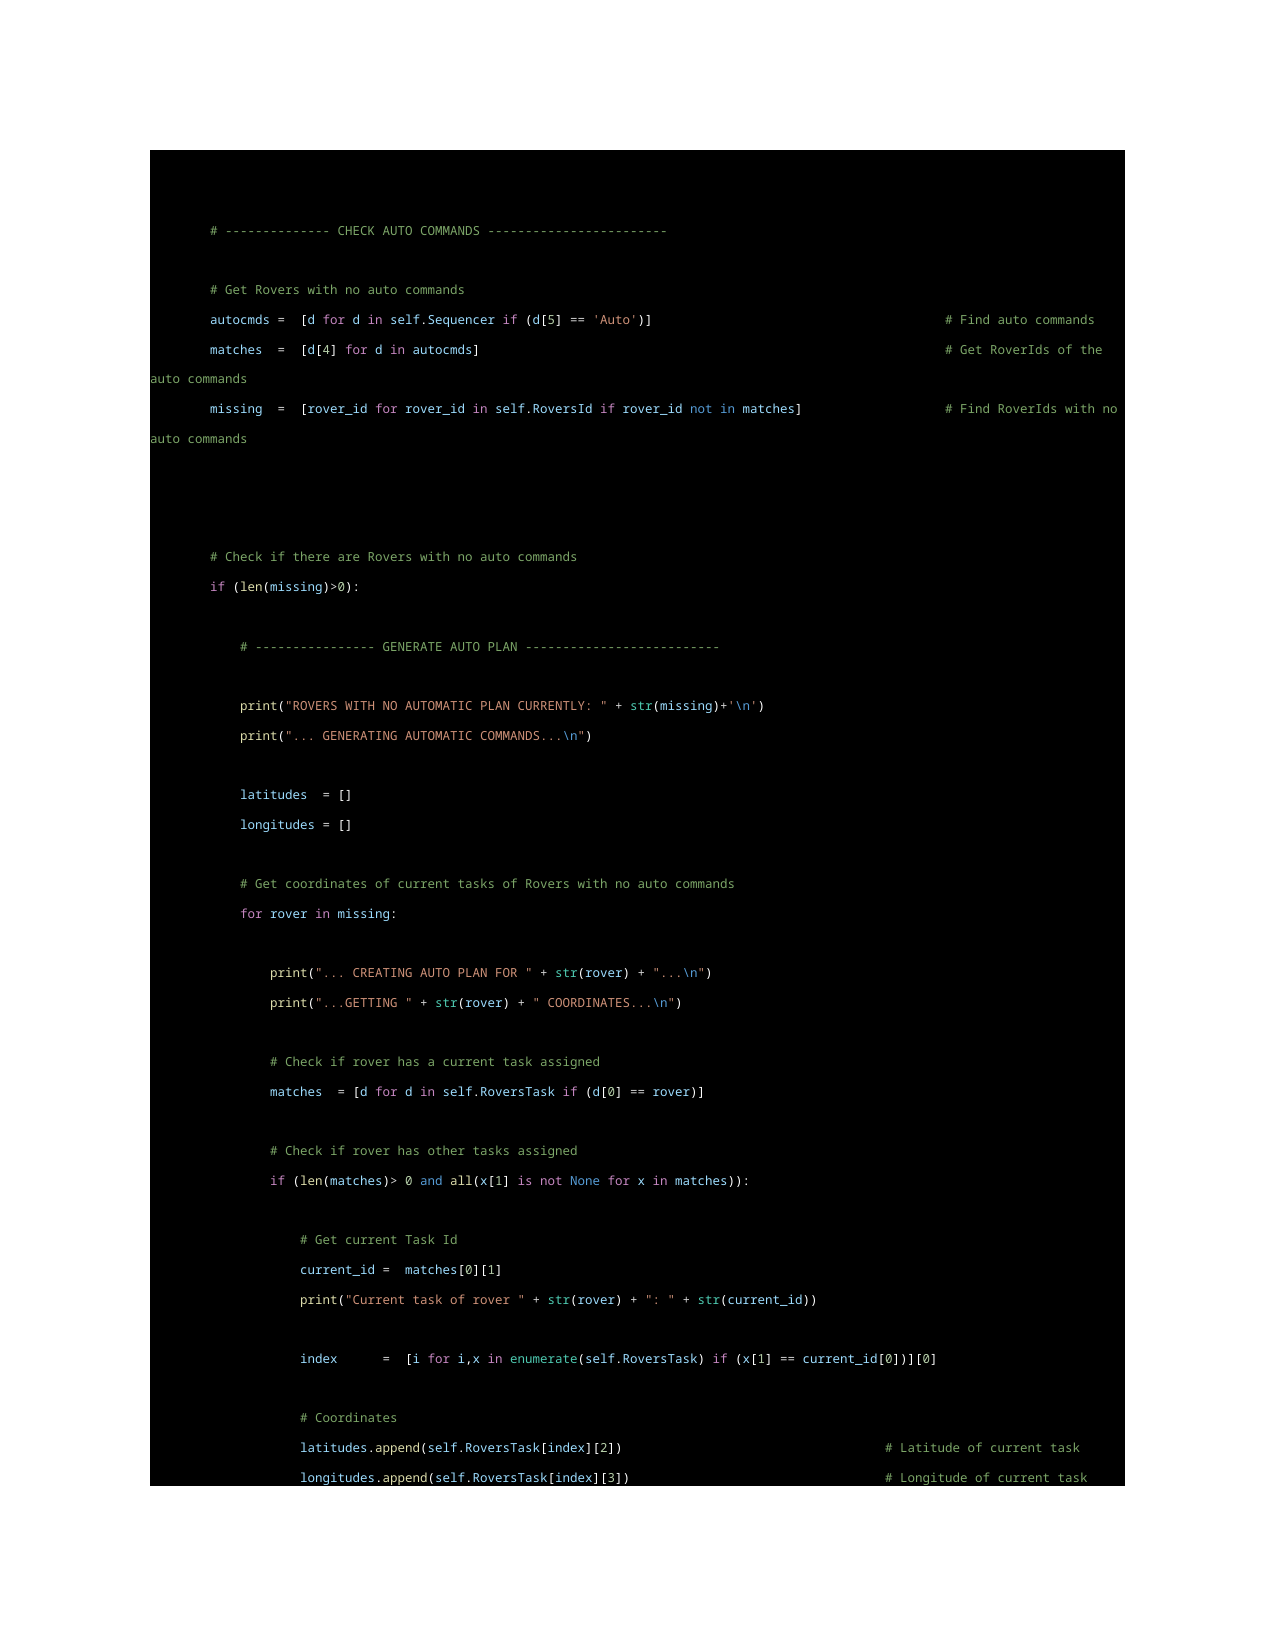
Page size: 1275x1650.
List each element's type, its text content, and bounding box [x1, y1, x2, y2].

text if (len(missing)>0): [150, 566, 1125, 595]
text matches = [d[4] for d in autocmds] # Get RoverIds of the auto commands [150, 328, 1125, 387]
text # Get current Task Id [150, 1219, 1125, 1248]
text missing = [rover_id for rover_id in self.RoversId if rover_id not in matches] # Find RoverIds with no auto commands [150, 387, 1125, 447]
text # Check if there are Rovers with no auto commands [150, 536, 1125, 566]
text matches = [d for d in self.RoversTask if (d[0] == rover)] [150, 1070, 1125, 1100]
text print("ROVERS WITH NO AUTOMATIC PLAN CURRENTLY: " + str(missing)+'\n') [150, 684, 1125, 714]
text # Get Rovers with no auto commands [150, 269, 1125, 298]
text # Get coordinates of current tasks of Rovers with no auto commands [150, 862, 1125, 892]
text longitudes = [] [150, 803, 1125, 833]
text longitudes.append(self.RoversTask[index][3]) # Longitude of current task [150, 1456, 1125, 1486]
text latitudes = [] [150, 773, 1125, 803]
text latitudes.append(self.RoversTask[index][2]) # Latitude of current task [150, 1427, 1125, 1456]
text print("... CREATING AUTO PLAN FOR " + str(rover) + "...\n") [150, 952, 1125, 981]
text # Coordinates [150, 1397, 1125, 1427]
text if (len(matches)> 0 and all(x[1] is not None for x in matches)): [150, 1159, 1125, 1189]
text print("...GETTING " + str(rover) + " COORDINATES...\n") [150, 981, 1125, 1011]
text index = [i for i,x in enumerate(self.RoversTask) if (x[1] == current_id[0])][0] [150, 1337, 1125, 1367]
text # -------------- CHECK AUTO COMMANDS ------------------------ [150, 209, 1125, 239]
text # ---------------- GENERATE AUTO PLAN -------------------------- [150, 625, 1125, 655]
text # Check if rover has a current task assigned [150, 1041, 1125, 1070]
text for rover in missing: [150, 892, 1125, 922]
text print("Current task of rover " + str(rover) + ": " + str(current_id)) [150, 1278, 1125, 1308]
text # Check if rover has other tasks assigned [150, 1130, 1125, 1159]
text autocmds = [d for d in self.Sequencer if (d[5] == 'Auto')] # Find auto commands [150, 298, 1125, 328]
text print("... GENERATING AUTOMATIC COMMANDS...\n") [150, 714, 1125, 744]
text current_id = matches[0][1] [150, 1248, 1125, 1278]
